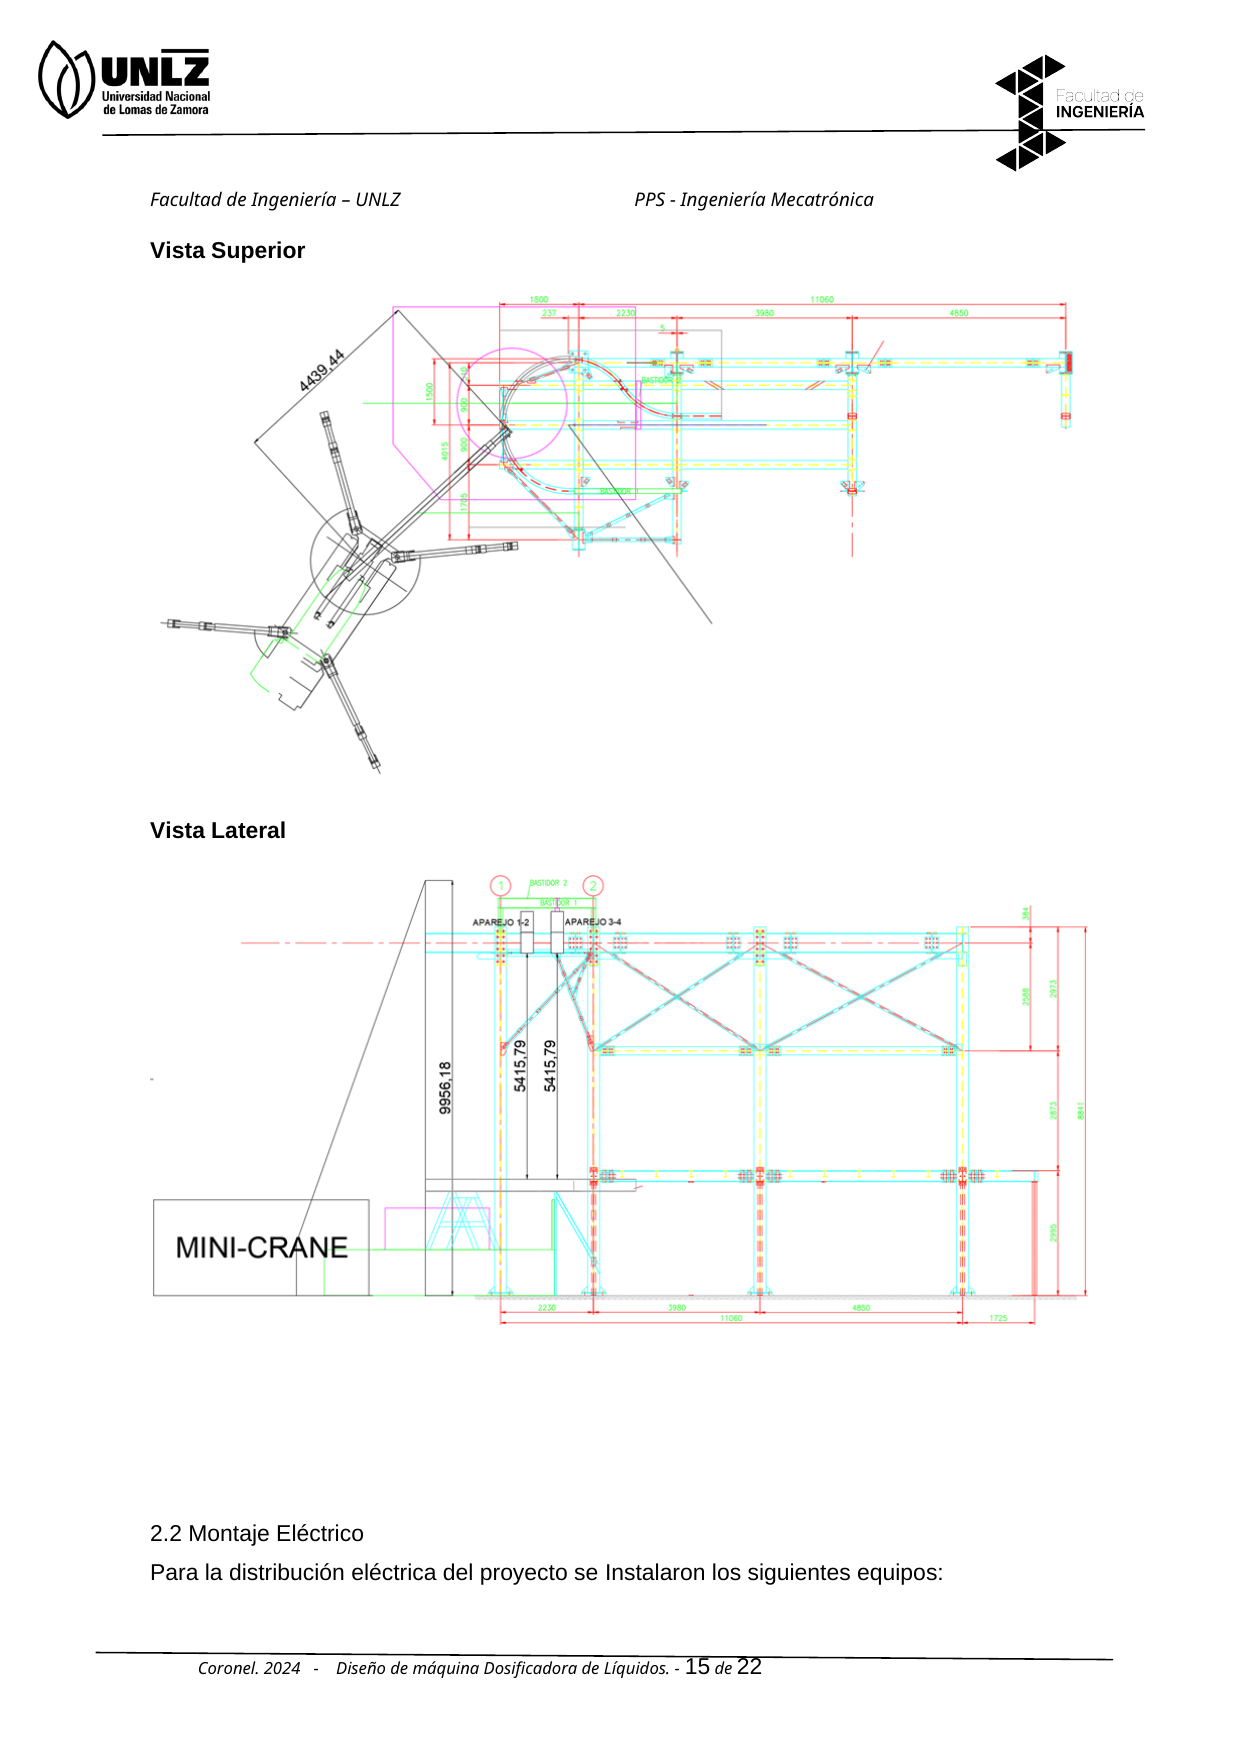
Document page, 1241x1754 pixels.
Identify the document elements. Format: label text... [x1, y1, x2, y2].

picture [150, 872, 1091, 1325]
picture [970, 18, 1160, 208]
text Vista Lateral [150, 817, 1090, 843]
text Vista Superior [150, 237, 1090, 264]
text Para la distribución eléctrica del proyecto se Instalaron los siguientes equipos: [150, 1559, 1090, 1585]
subtitle 2.2 Montaje Eléctrico [150, 1520, 1090, 1546]
picture [29, 23, 218, 136]
picture [150, 292, 1091, 789]
